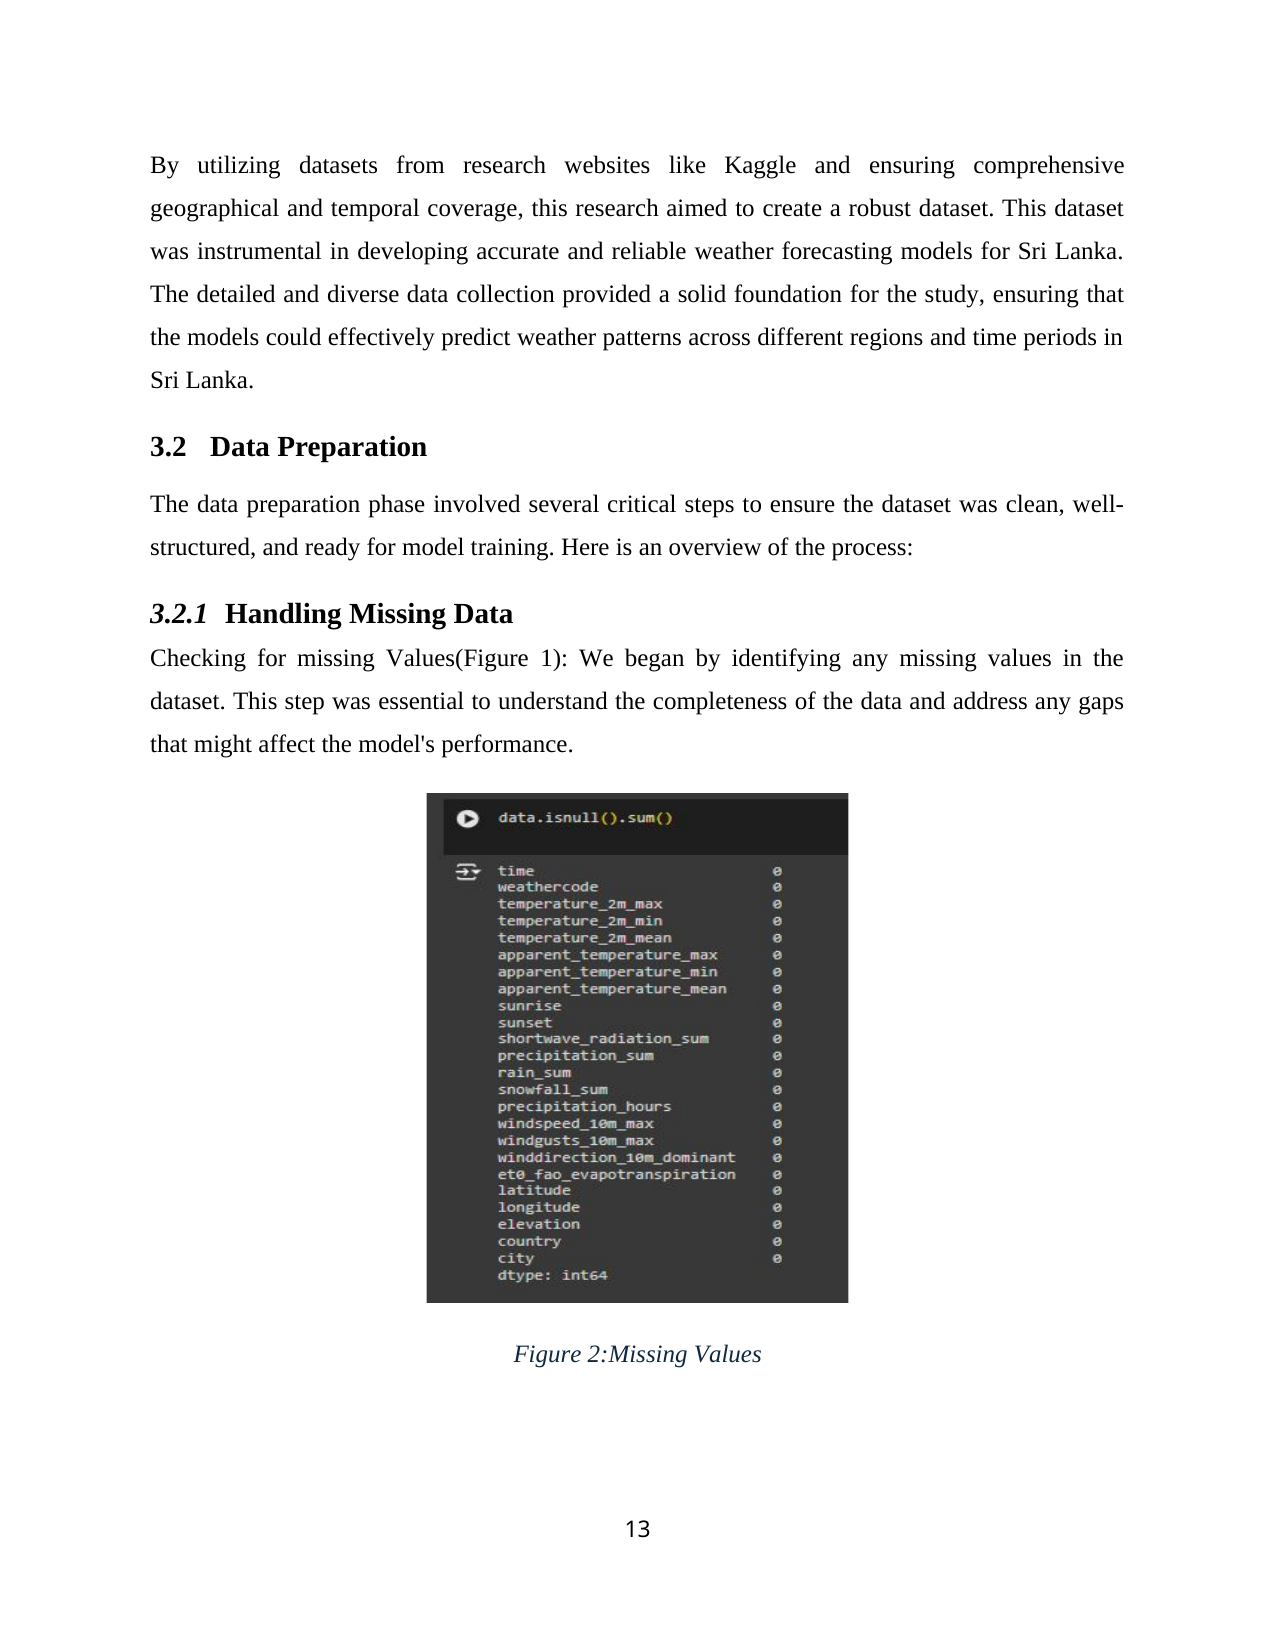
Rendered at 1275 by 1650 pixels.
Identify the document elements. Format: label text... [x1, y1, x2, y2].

text By utilizing datasets from research websites like Kaggle and ensuring comprehensive geographical and temporal coverage, this research aimed to create a robust dataset. This dataset was instrumental in developing accurate and reliable weather forecasting models for Sri Lanka. The detailed and diverse data collection provided a solid foundation for the study, ensuring that the models could effectively predict weather patterns across different regions and time periods in Sri Lanka. [150, 150, 1125, 394]
text The data preparation phase involved several critical steps to ensure the dataset was clean, well-structured, and ready for model training. Here is an overview of the process: [150, 489, 1125, 561]
subtitle Handling Missing Data [150, 596, 1125, 629]
picture [426, 793, 849, 1303]
text Checking for missing Values(Figure 1): We began by identifying any missing values in the dataset. This step was essential to understand the completeness of the data and address any gaps that might affect the model's performance. [150, 643, 1125, 758]
subtitle Data Preparation [150, 429, 1125, 463]
text Figure 2:Missing Values [150, 1339, 1125, 1368]
